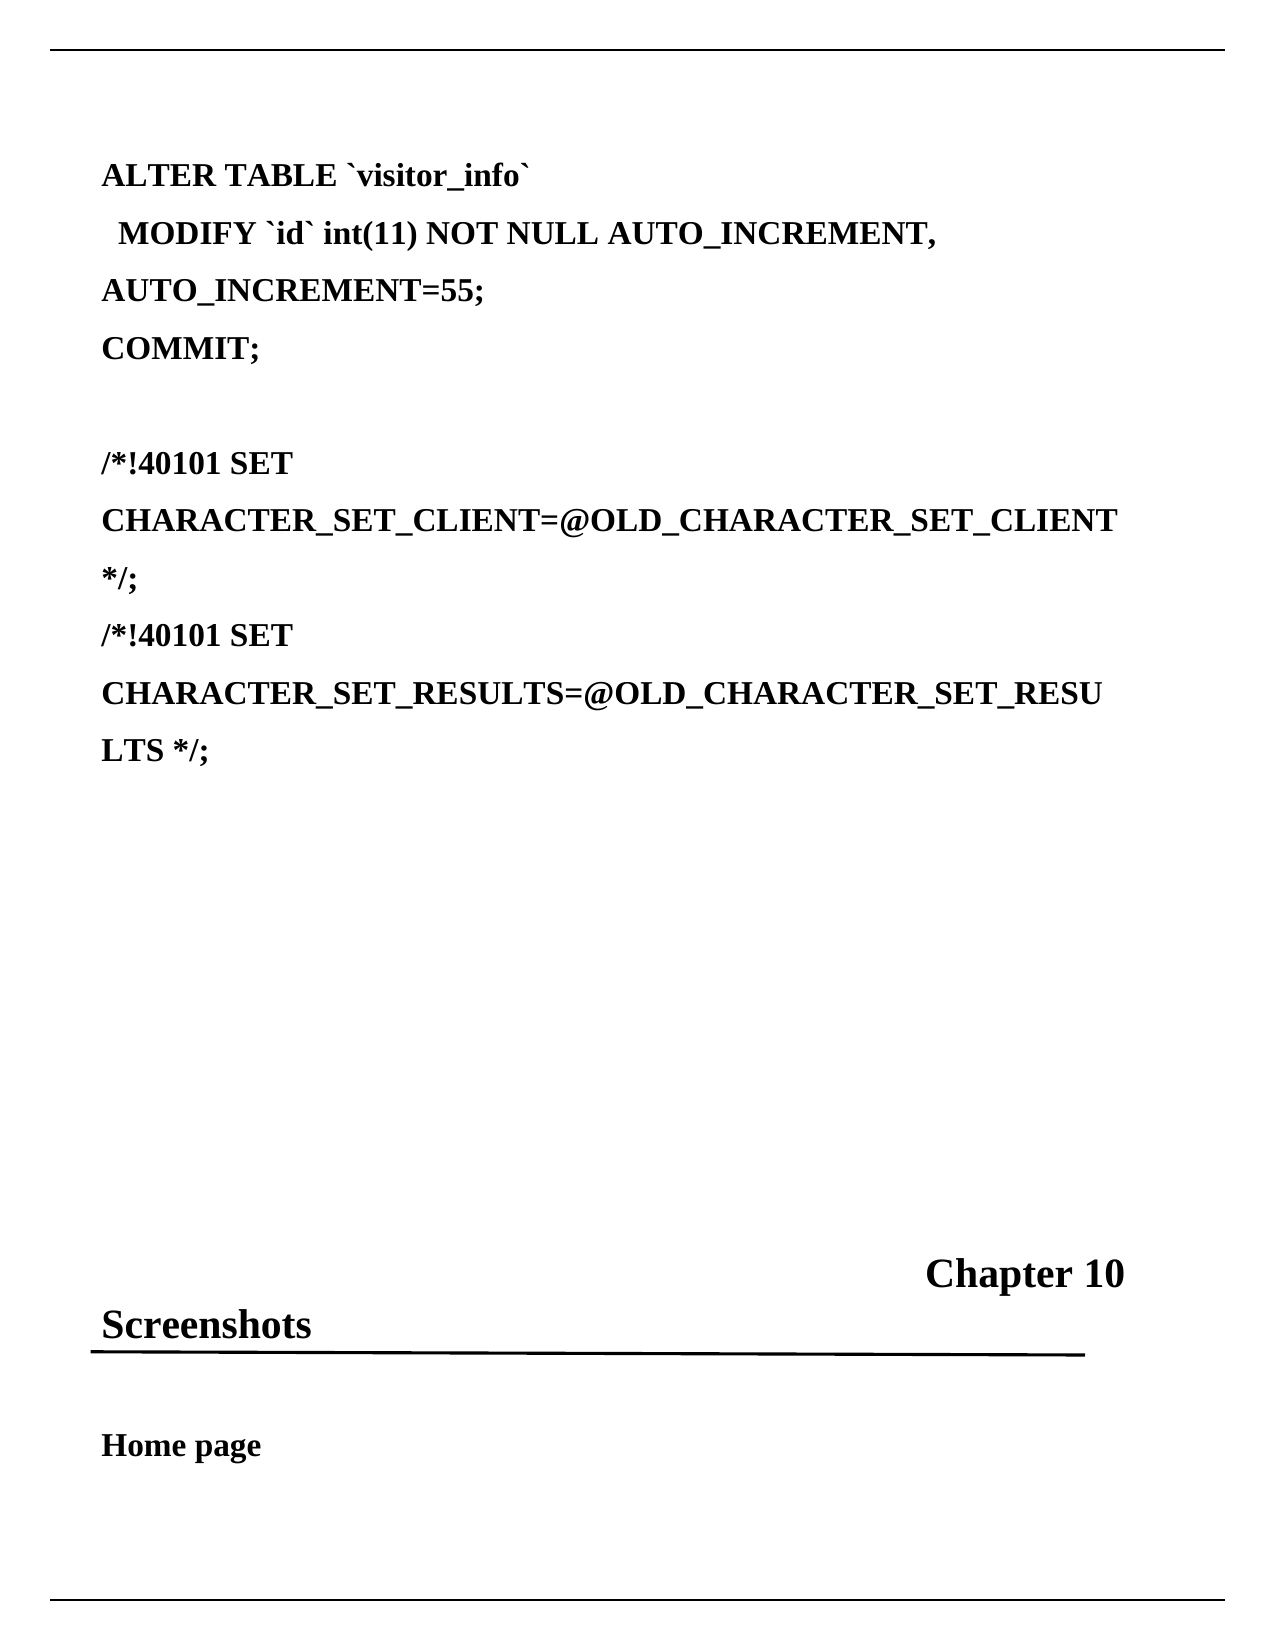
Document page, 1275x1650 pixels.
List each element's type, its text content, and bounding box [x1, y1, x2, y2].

text /*!40101 SET CHARACTER_SET_CLIENT=@OLD_CHARACTER_SET_CLIENT */; [101, 443, 1125, 596]
text Home page [101, 1426, 1125, 1464]
text ALTER TABLE `visitor_info` [101, 156, 1125, 194]
text COMMIT; [101, 328, 1125, 366]
text /*!40101 SET CHARACTER_SET_RESULTS=@OLD_CHARACTER_SET_RESULTS */; [101, 616, 1125, 769]
text MODIFY `id` int(11) NOT NULL AUTO_INCREMENT, AUTO_INCREMENT=55; [101, 213, 1125, 309]
text Screenshots [101, 1300, 1125, 1348]
text Chapter 10 [101, 1248, 1125, 1296]
